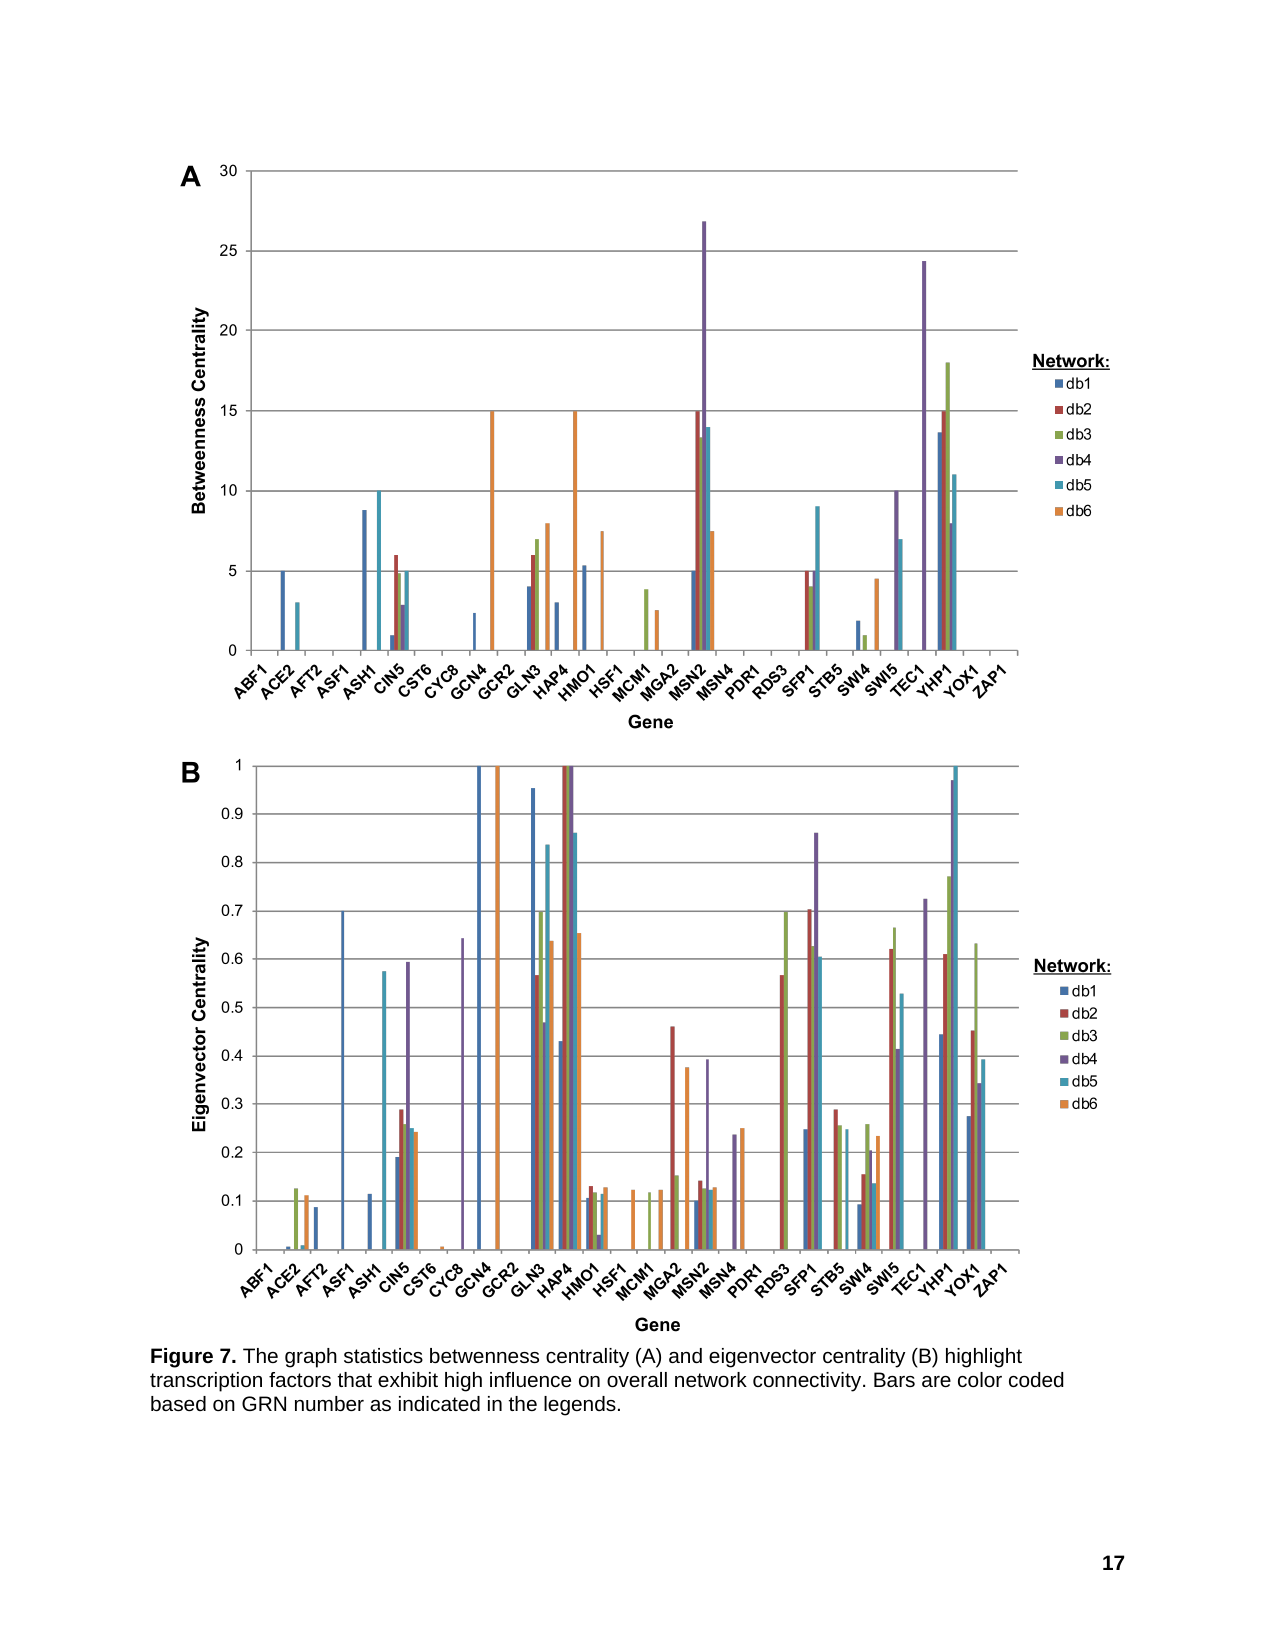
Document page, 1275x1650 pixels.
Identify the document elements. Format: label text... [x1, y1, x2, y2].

text Figure 7. The graph statistics betwenness centrality (A) and eigenvector centrality (B) highlight transcription factors that exhibit high influence on overall network connectivity. Bars are color coded based on GRN number as indicated in the legends. [150, 1343, 1125, 1415]
